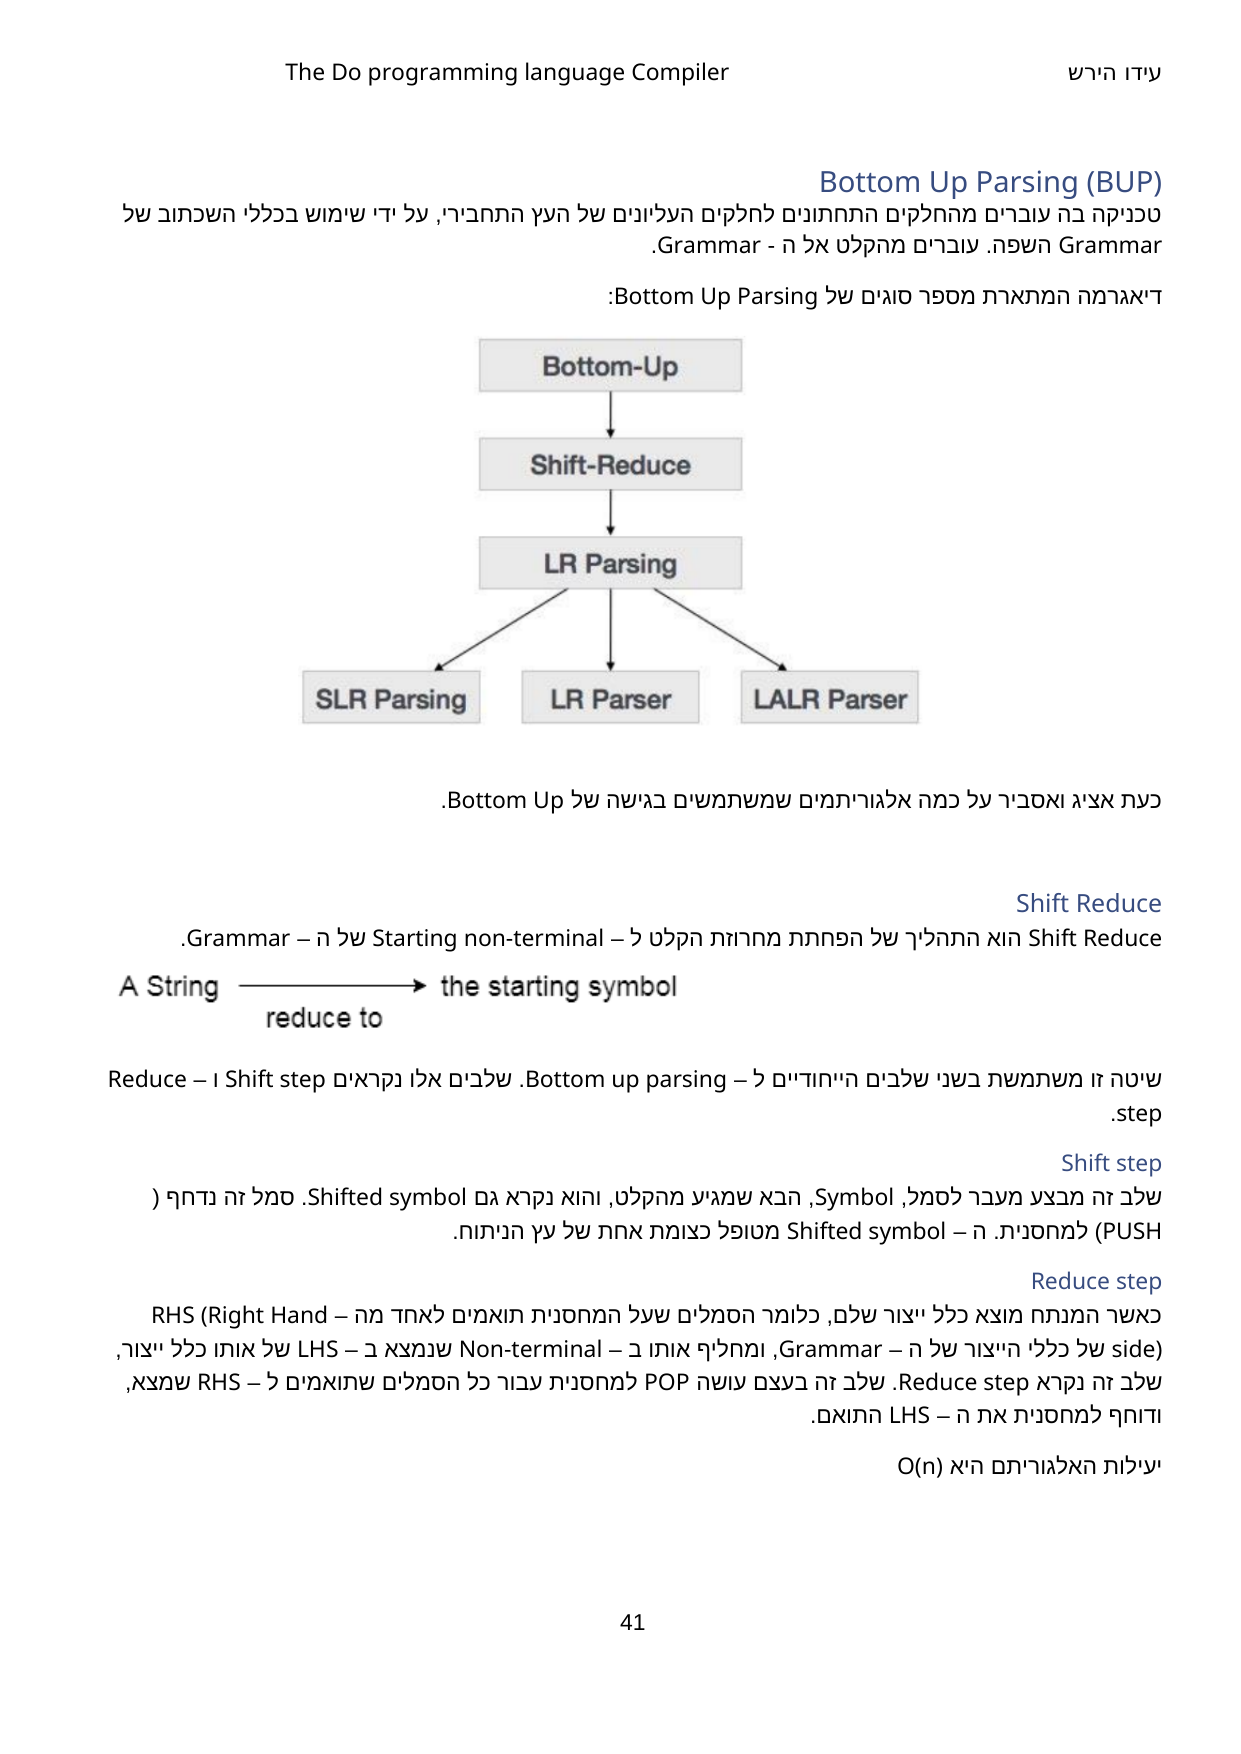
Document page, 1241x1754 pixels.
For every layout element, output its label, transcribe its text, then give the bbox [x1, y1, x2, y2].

subtitle Bottom Up Parsing (BUP) [103, 161, 1162, 201]
subtitle Shift Reduce [103, 885, 1162, 919]
text טכניקה בה עוברים מהחלקים התחתונים לחלקים העליונים של העץ התחבירי, על ידי שימוש בכללי השכתוב של Grammar השפה. עוברים מהקלט אל ה - Grammar. [103, 201, 1162, 261]
text כאשר המנתח מוצא כלל ייצור שלם, כלומר הסמלים שעל המחסנית תואמים לאחד מה – RHS (Right Hand side) של כללי הייצור של ה – Grammar, ומחליף אותו ב – Non-terminal שנמצא ב – LHS של אותו כלל ייצור, שלב זה נקרא Reduce step. שלב זה בעצם עושה POP למחסנית עבור כל הסמלים שתואמים ל – RHS שמצא, ודוחף למחסנית את ה – LHS התואם. [103, 1299, 1162, 1431]
text שלב זה מבצע מעבר לסמל, Symbol, הבא שמגיע מהקלט, והוא נקרא גם Shifted symbol. סמל זה נדחף (PUSH) למחסנית. ה – Shifted symbol מטופל כצומת אחת של עץ הניתוח. [103, 1181, 1162, 1246]
subtitle Shift step [103, 1147, 1162, 1178]
text Shift Reduce הוא התהליך של הפחתת מחרוזת הקלט ל – Starting non-terminal של ה – Grammar. [103, 922, 1162, 953]
picture [266, 322, 961, 764]
subtitle Reduce step [103, 1265, 1162, 1296]
picture [104, 960, 694, 1042]
text דיאגרמה המתארת מספר סוגים של Bottom Up Parsing: [103, 280, 1162, 311]
text יעילות האלגוריתם היא O(n) [103, 1450, 1162, 1481]
text שיטה זו משתמשת בשני שלבים הייחודיים ל – Bottom up parsing. שלבים אלו נקראים Shift step ו – Reduce step. [103, 972, 1162, 1128]
